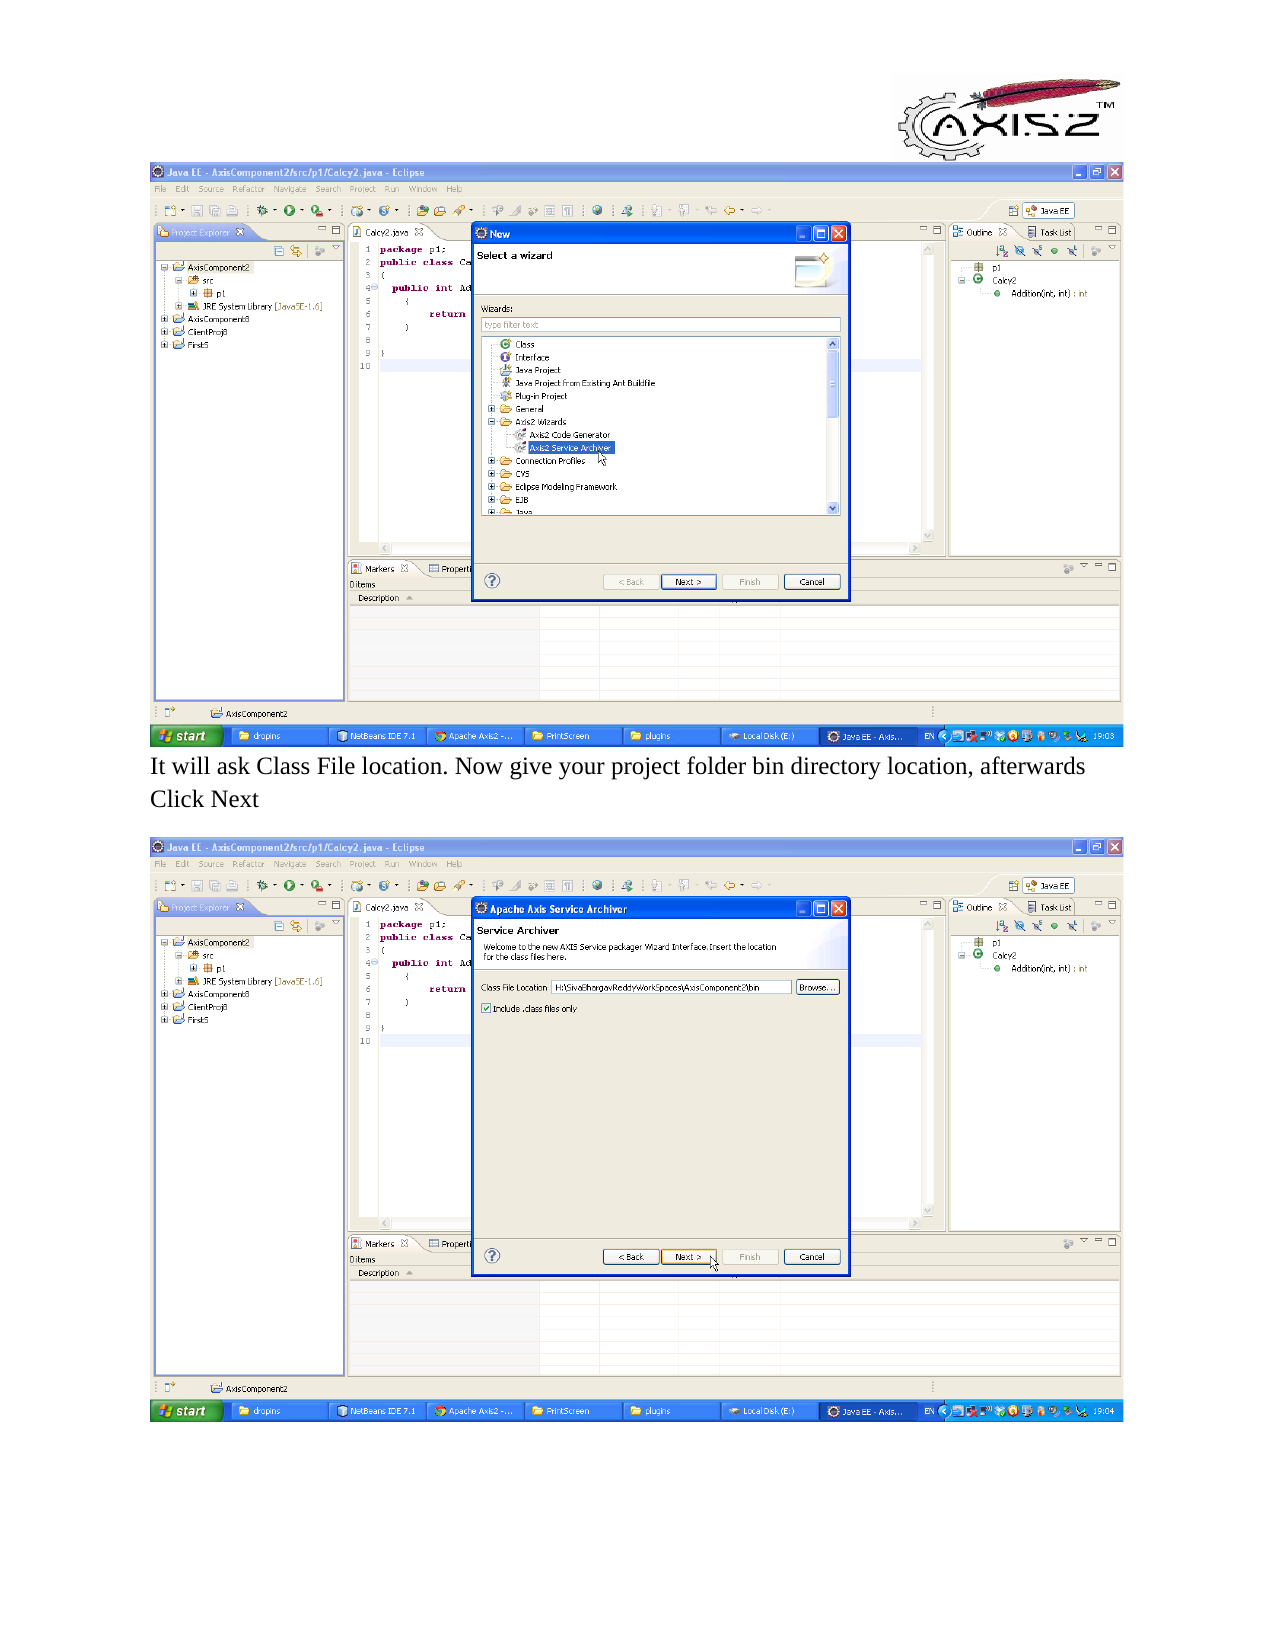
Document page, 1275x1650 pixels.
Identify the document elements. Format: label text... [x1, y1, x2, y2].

picture [150, 73, 1125, 747]
picture [150, 837, 1124, 1422]
